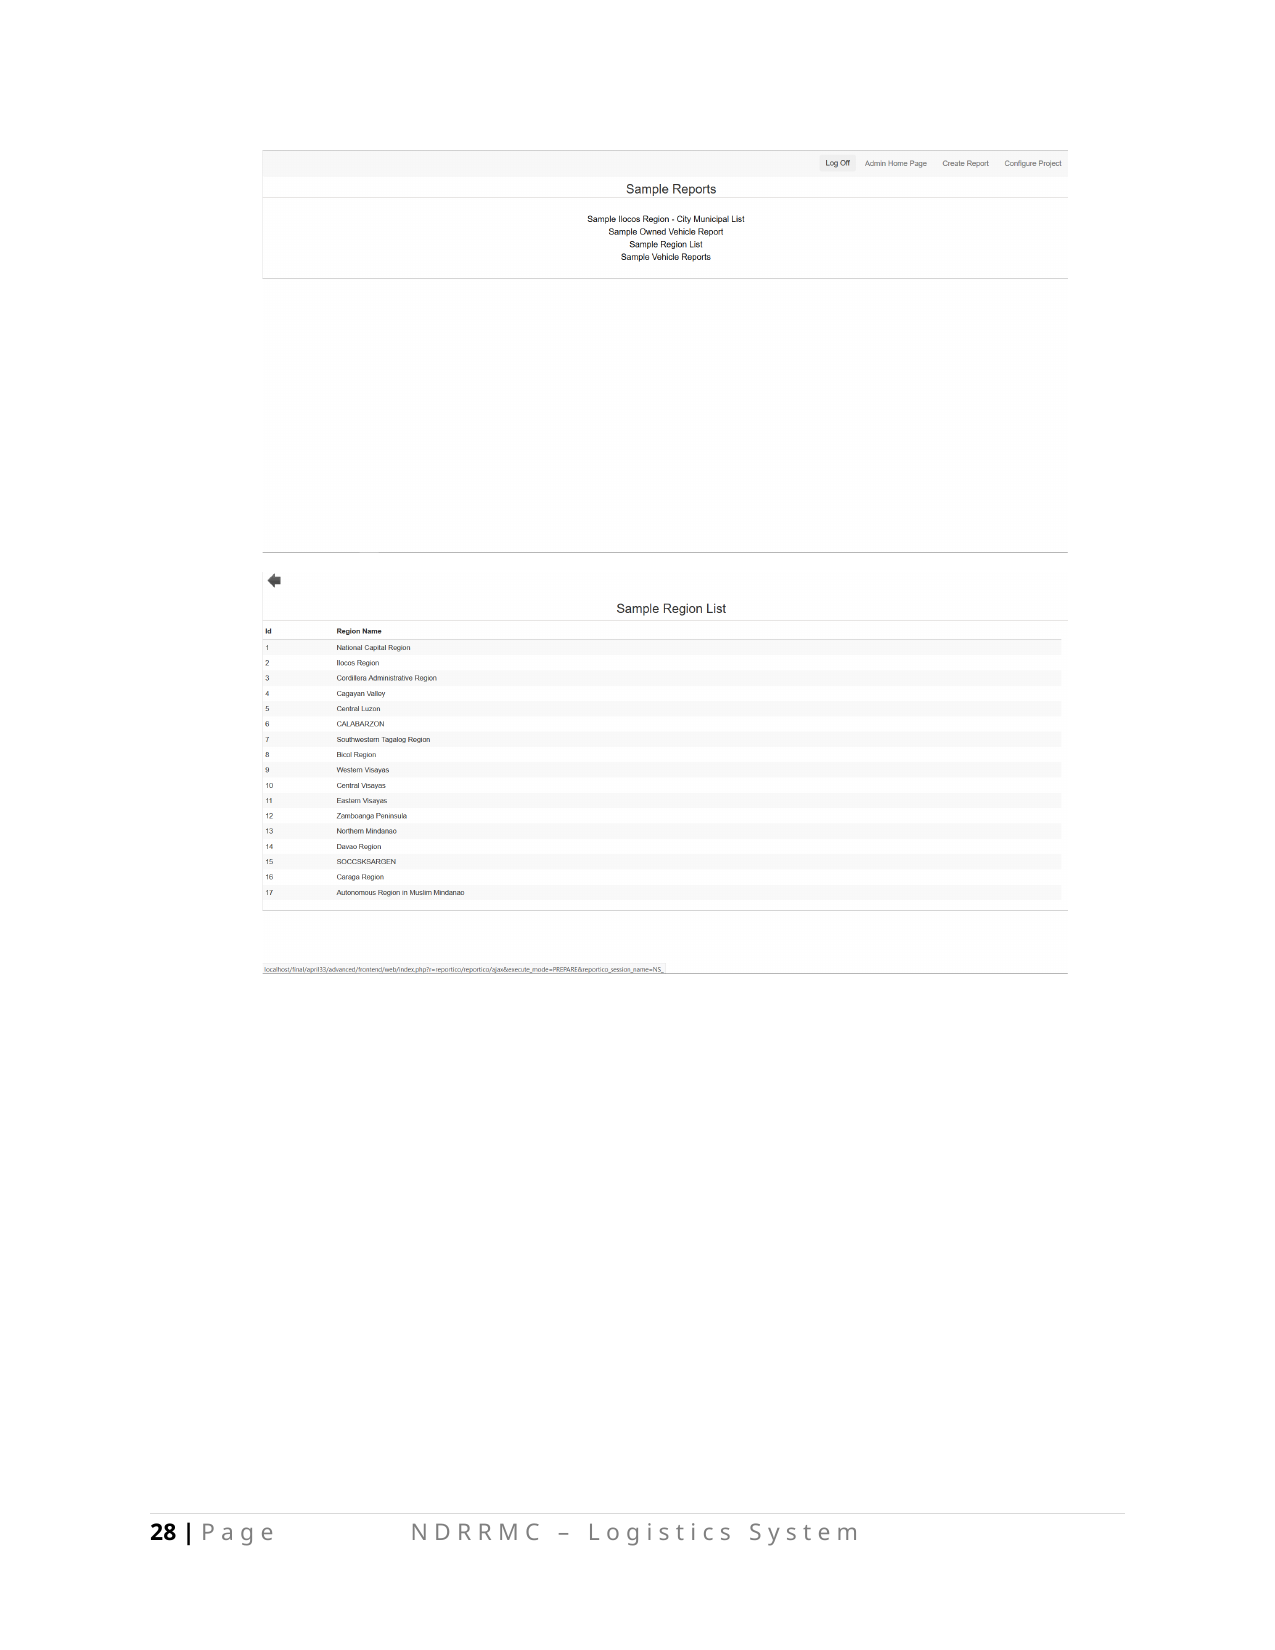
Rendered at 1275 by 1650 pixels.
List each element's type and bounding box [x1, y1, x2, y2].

picture [262, 572, 1068, 974]
picture [262, 150, 1068, 553]
